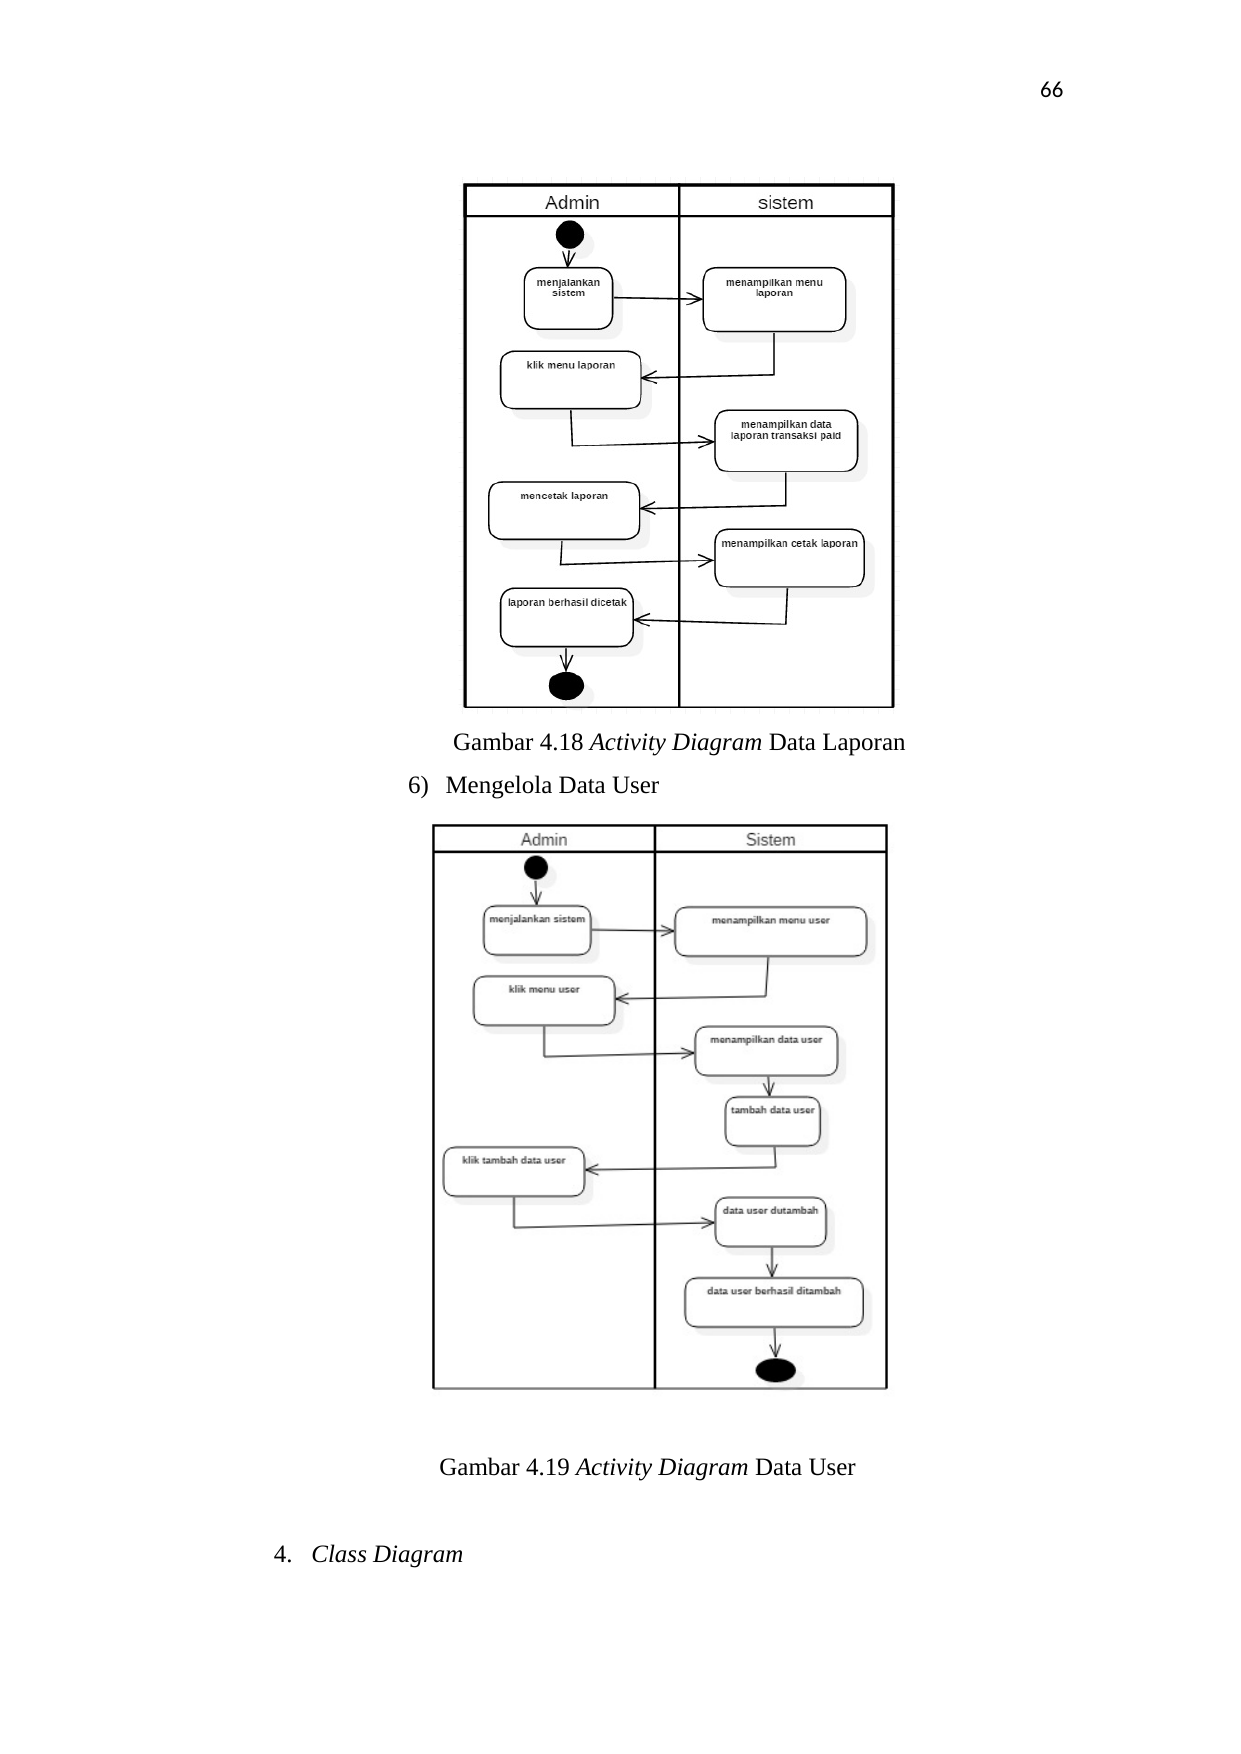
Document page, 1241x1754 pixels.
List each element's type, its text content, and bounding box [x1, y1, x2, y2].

text Gambar 4.19 Activity Diagram Data User [295, 1452, 1063, 1481]
list Class Diagram [274, 1539, 1063, 1567]
list Mengelola Data User [408, 770, 1063, 799]
text Gambar 4.18 Activity Diagram Data Laporan [295, 727, 1063, 756]
picture [421, 813, 937, 1439]
picture [458, 177, 900, 714]
